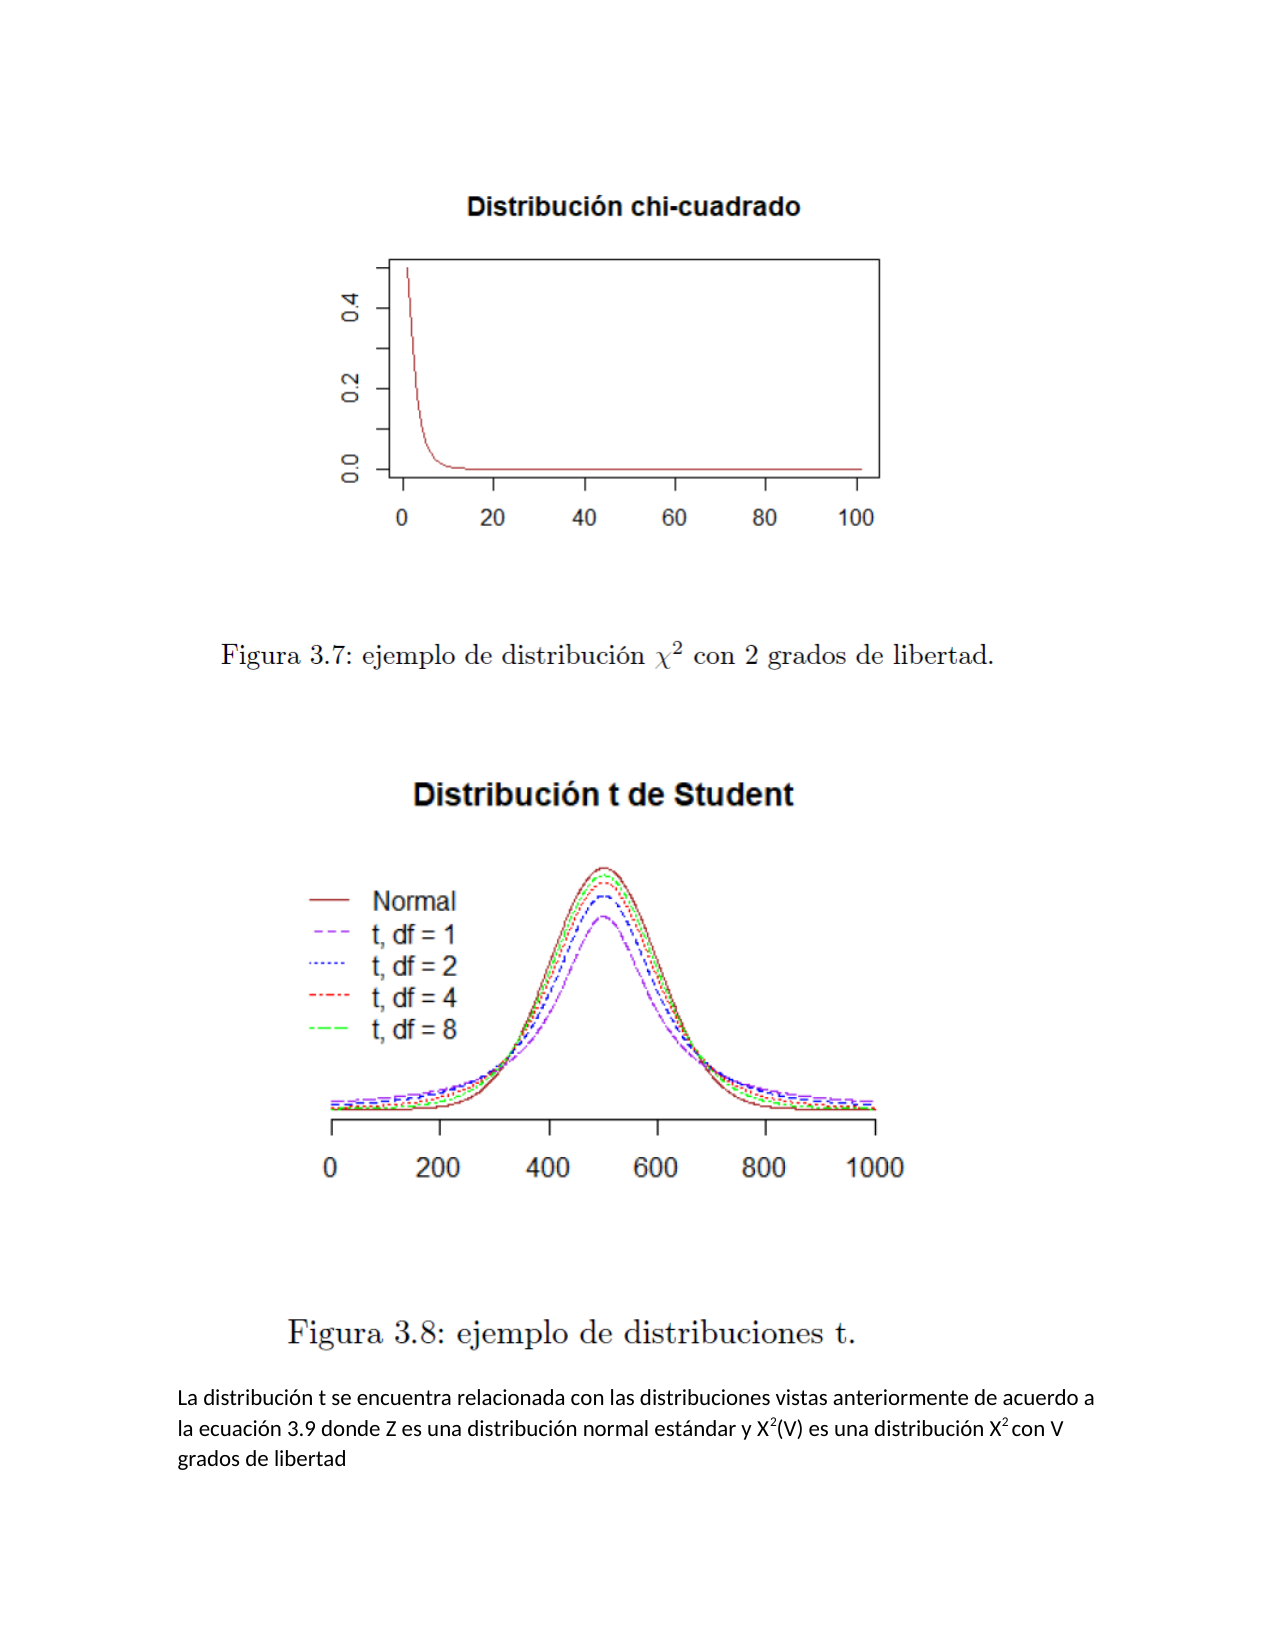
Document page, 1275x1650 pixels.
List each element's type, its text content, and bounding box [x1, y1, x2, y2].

picture [177, 720, 1098, 1365]
text La distribución t se encuentra relacionada con las distribuciones vistas anteriormente de acuerdo a la ecuación 3.9 donde Z es una distribución normal estándar y X2(V) es una distribución X2 con V grados de libertad [177, 1383, 1098, 1472]
picture [177, 147, 1098, 702]
